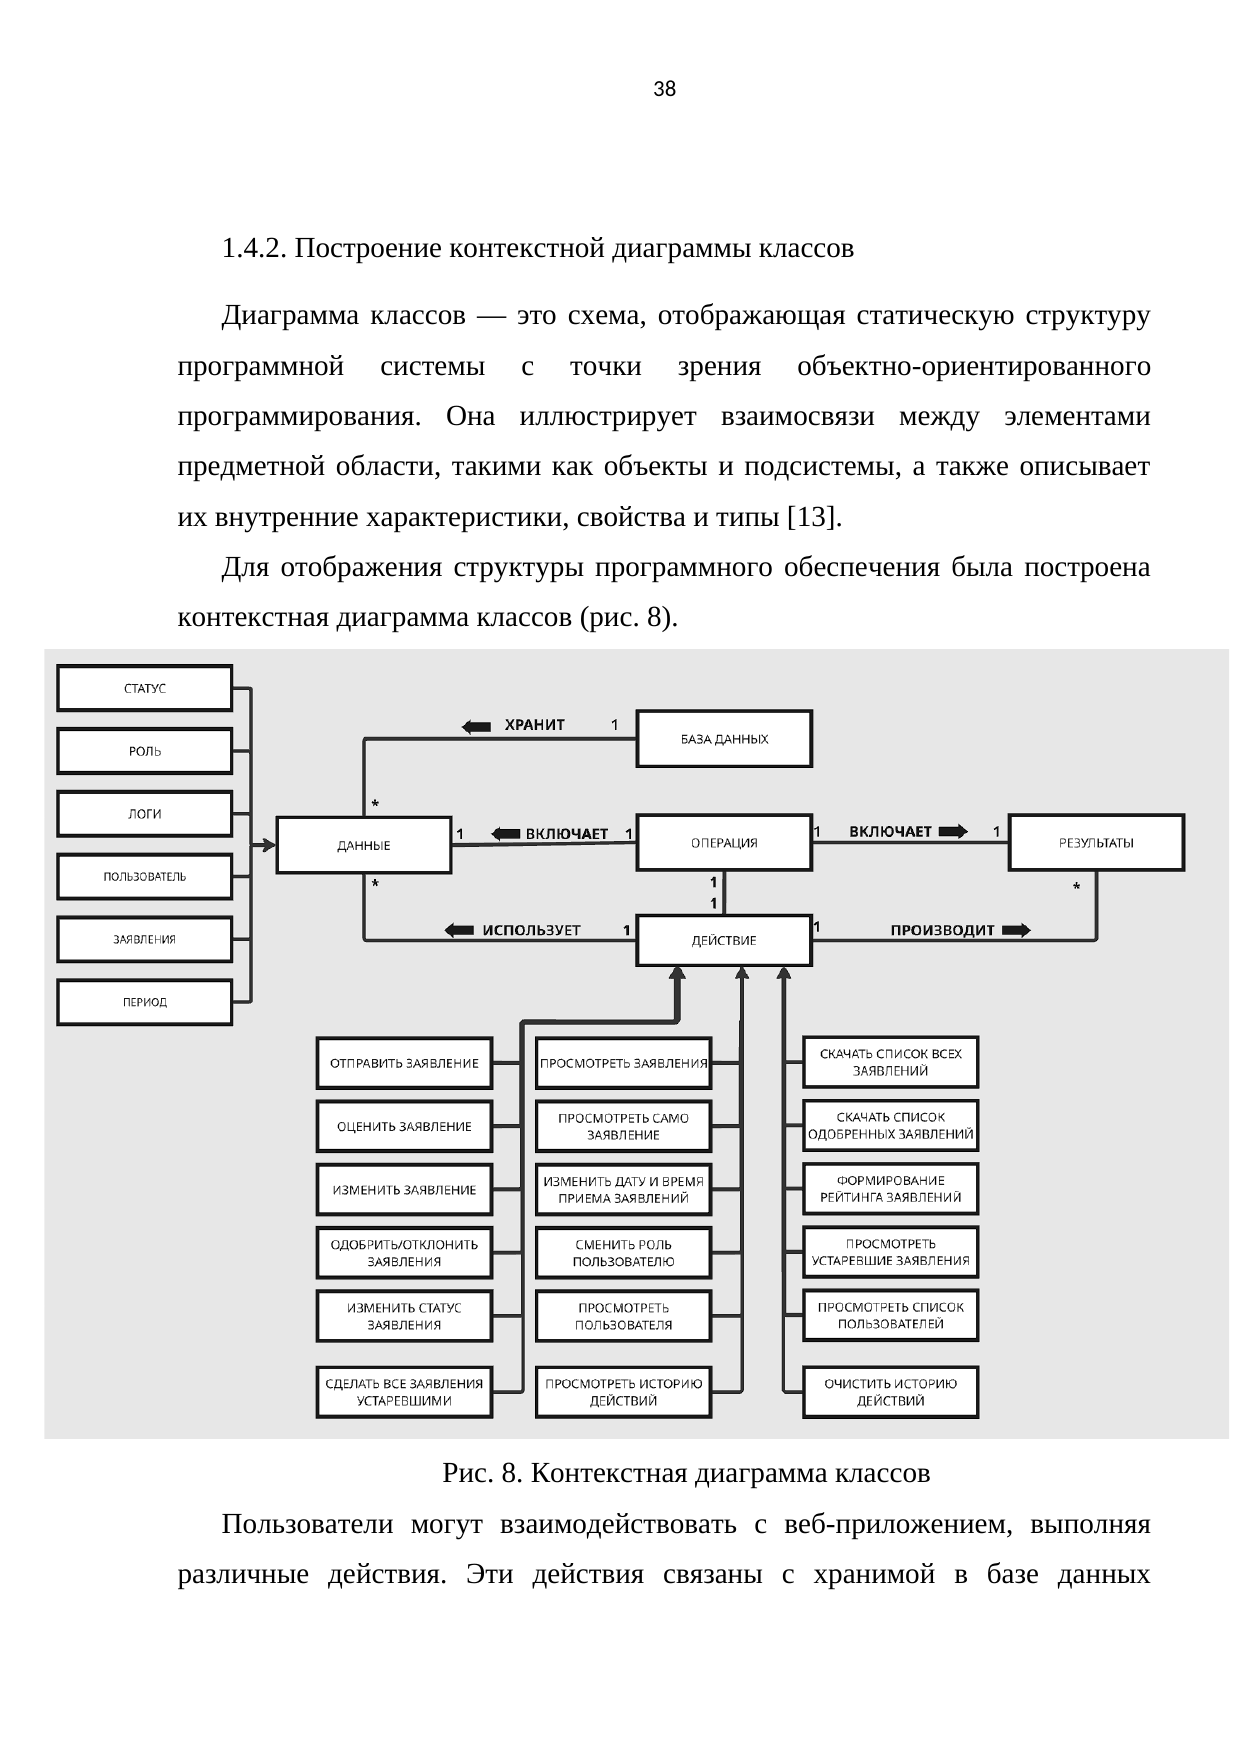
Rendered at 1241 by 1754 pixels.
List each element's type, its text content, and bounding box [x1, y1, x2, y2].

text 1.4.2. Построение контекстной диаграммы классов [177, 230, 1152, 264]
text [177, 1506, 1152, 1590]
text Для отображения структуры программного обеспечения была построена контекстная диаграмма классов (рис. 8). [177, 549, 1152, 633]
picture [44, 649, 1230, 1439]
text Рис. 8. Контекстная диаграмма классов [177, 1456, 1152, 1489]
text Диаграмма классов — это схема, отображающая статическую структуру программной системы с точки зрения объектно-ориентированного программирования. Она иллюстрирует взаимосвязи между элементами предметной области, такими как объекты и подсистемы, а также описывает их внутренние характеристики, свойства и типы [13]. [177, 297, 1152, 532]
